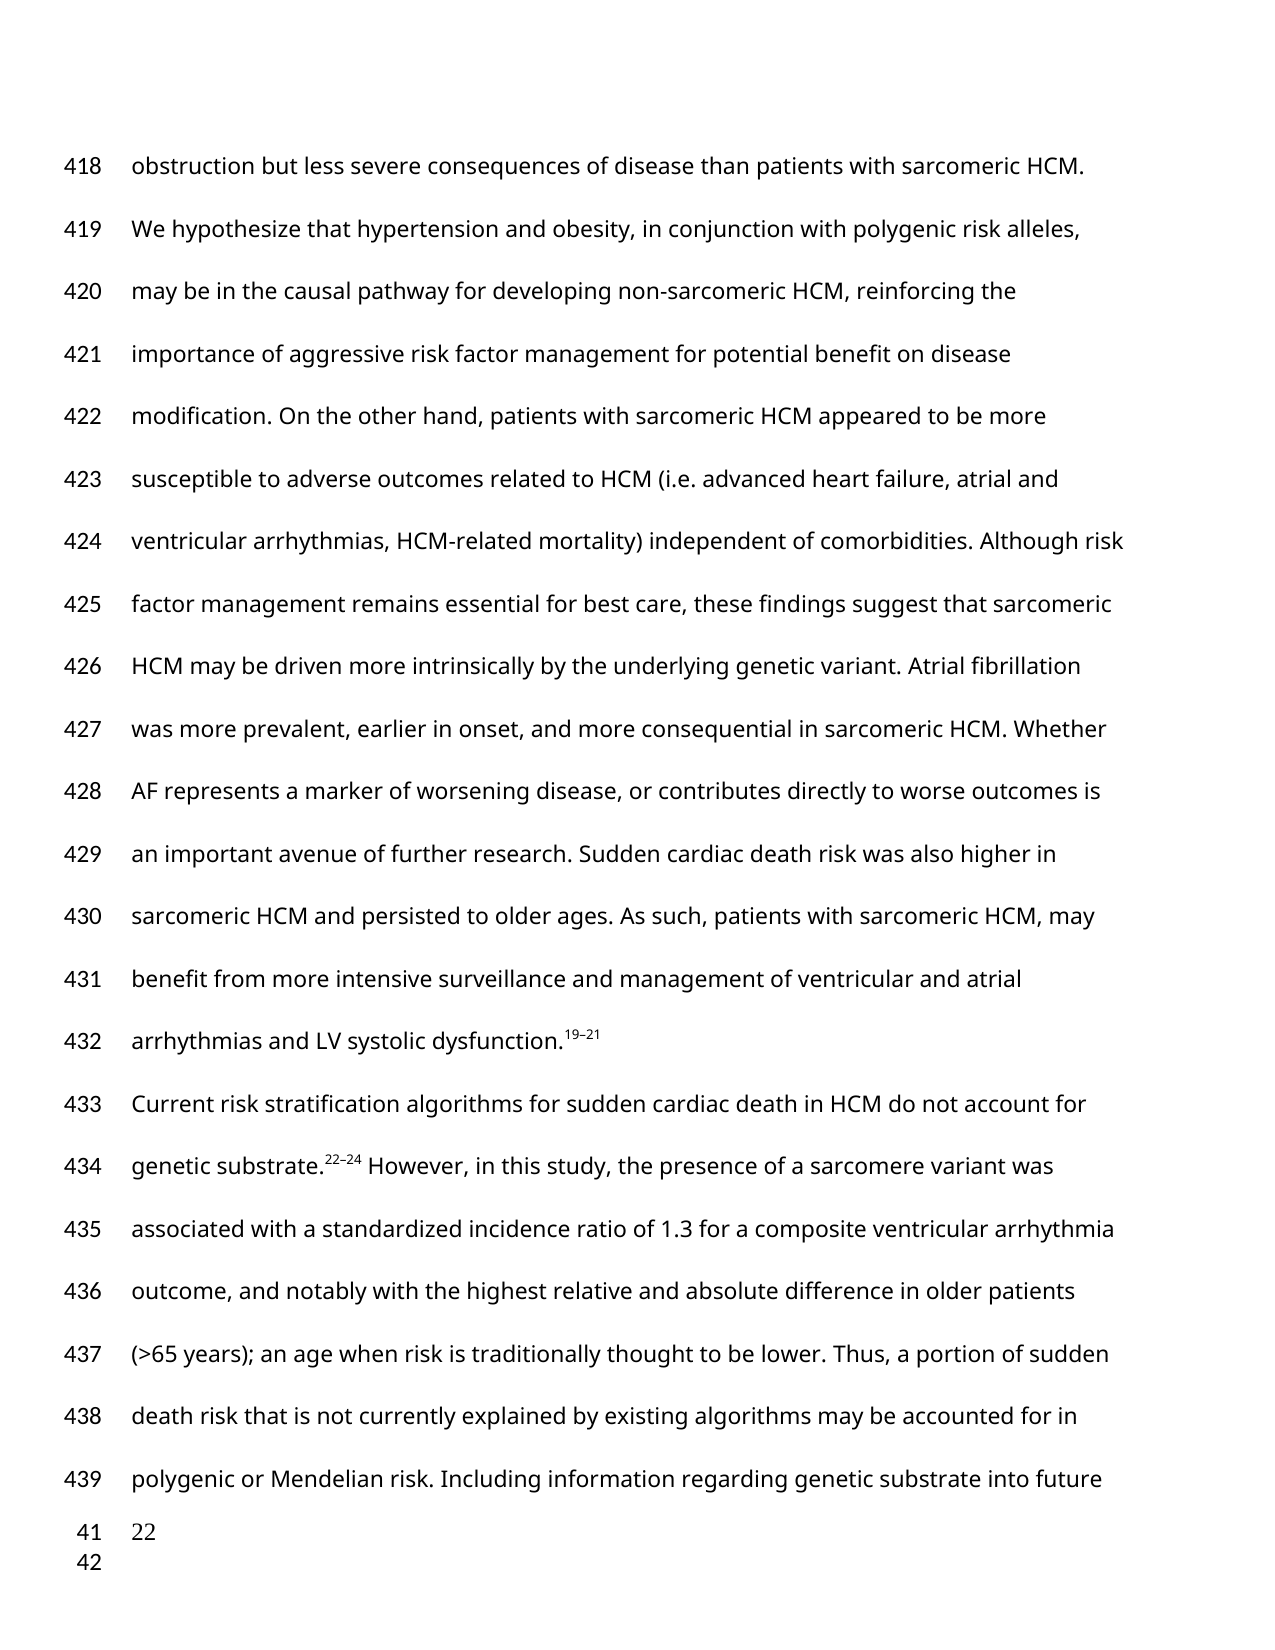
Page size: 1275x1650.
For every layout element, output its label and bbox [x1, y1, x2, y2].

text [131, 150, 1125, 1056]
text [131, 1087, 1125, 1494]
